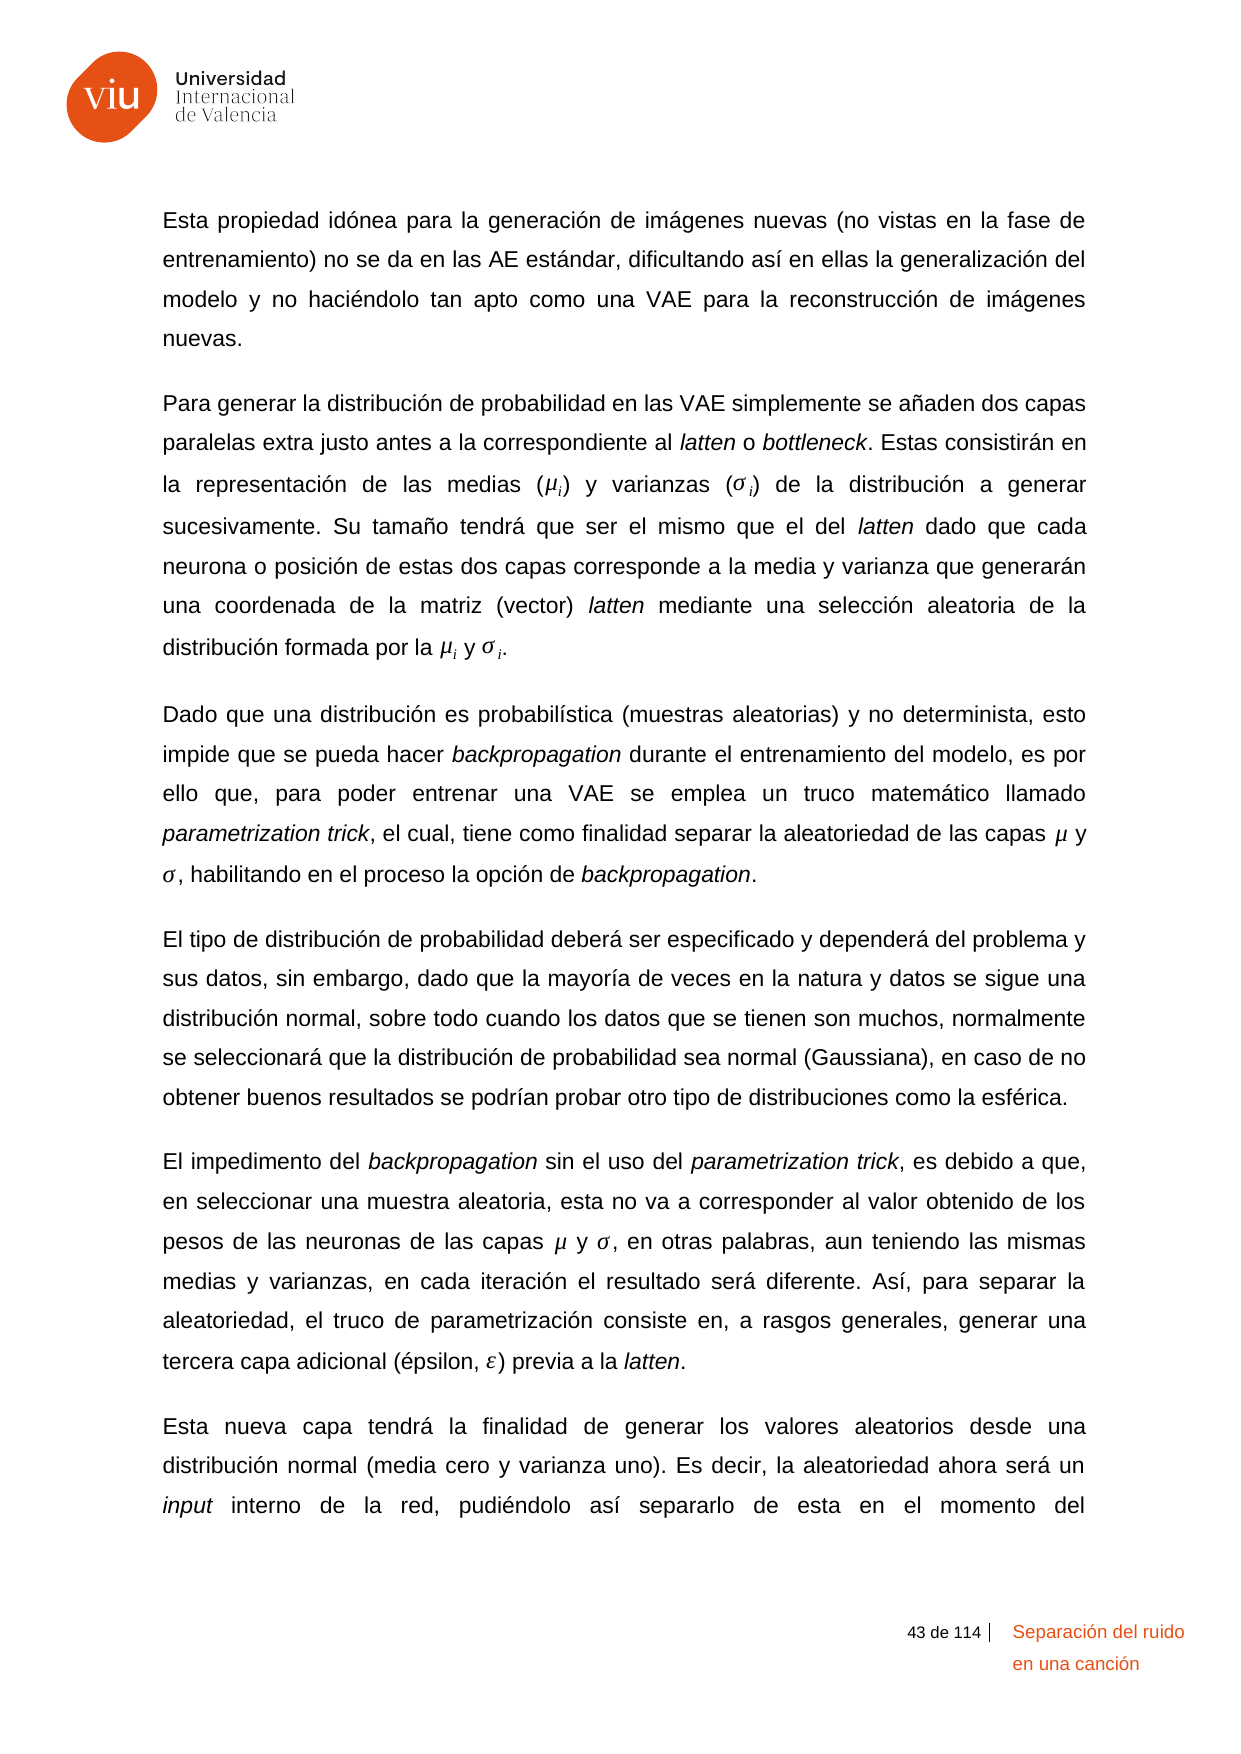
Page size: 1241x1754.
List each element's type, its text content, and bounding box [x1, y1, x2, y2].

text El tipo de distribución de probabilidad deberá ser especificado y dependerá del problema y sus datos, sin embargo, dado que la mayoría de veces en la natura y datos se sigue una distribución normal, sobre todo cuando los datos que se tienen son muchos, normalmente se seleccionará que la distribución de probabilidad sea normal (Gaussiana), en caso de no obtener buenos resultados se podrían probar otro tipo de distribuciones como la esférica. [162, 926, 1087, 1110]
text Para generar la distribución de probabilidad en las VAE simplemente se añaden dos capas paralelas extra justo antes a la correspondiente al latten o bottleneck. Estas consistirán en la representación de las medias () y varianzas () de la distribución a generar sucesivamente. Su tamaño tendrá que ser el mismo que el del latten dado que cada neurona o posición de estas dos capas corresponde a la media y varianza que generarán una coordenada de la matriz (vector) latten mediante una selección aleatoria de la distribución formada por la y . [162, 390, 1087, 663]
picture [45, 29, 316, 165]
text Dado que una distribución es probabilística (muestras aleatorias) y no determinista, esto impide que se pueda hacer backpropagation durante el entrenamiento del modelo, es por ello que, para poder entrenar una VAE se emplea un truco matemático llamado parametrization trick, el cual, tiene como finalidad separar la aleatoriedad de las capas y , habilitando en el proceso la opción de backpropagation. [162, 701, 1087, 888]
text Esta propiedad idónea para la generación de imágenes nuevas (no vistas en la fase de entrenamiento) no se da en las AE estándar, dificultando así en ellas la generalización del modelo y no haciéndolo tan apto como una VAE para la reconstrucción de imágenes nuevas. [162, 207, 1087, 352]
text El impedimento del backpropagation sin el uso del parametrization trick, es debido a que, en seleccionar una muestra aleatoria, esta no va a corresponder al valor obtenido de los pesos de las neuronas de las capas y , en otras palabras, aun teniendo las mismas medias y varianzas, en cada iteración el resultado será diferente. Así, para separar la aleatoriedad, el truco de parametrización consiste en, a rasgos generales, generar una tercera capa adicional (épsilon, ) previa a la latten. [162, 1148, 1087, 1374]
